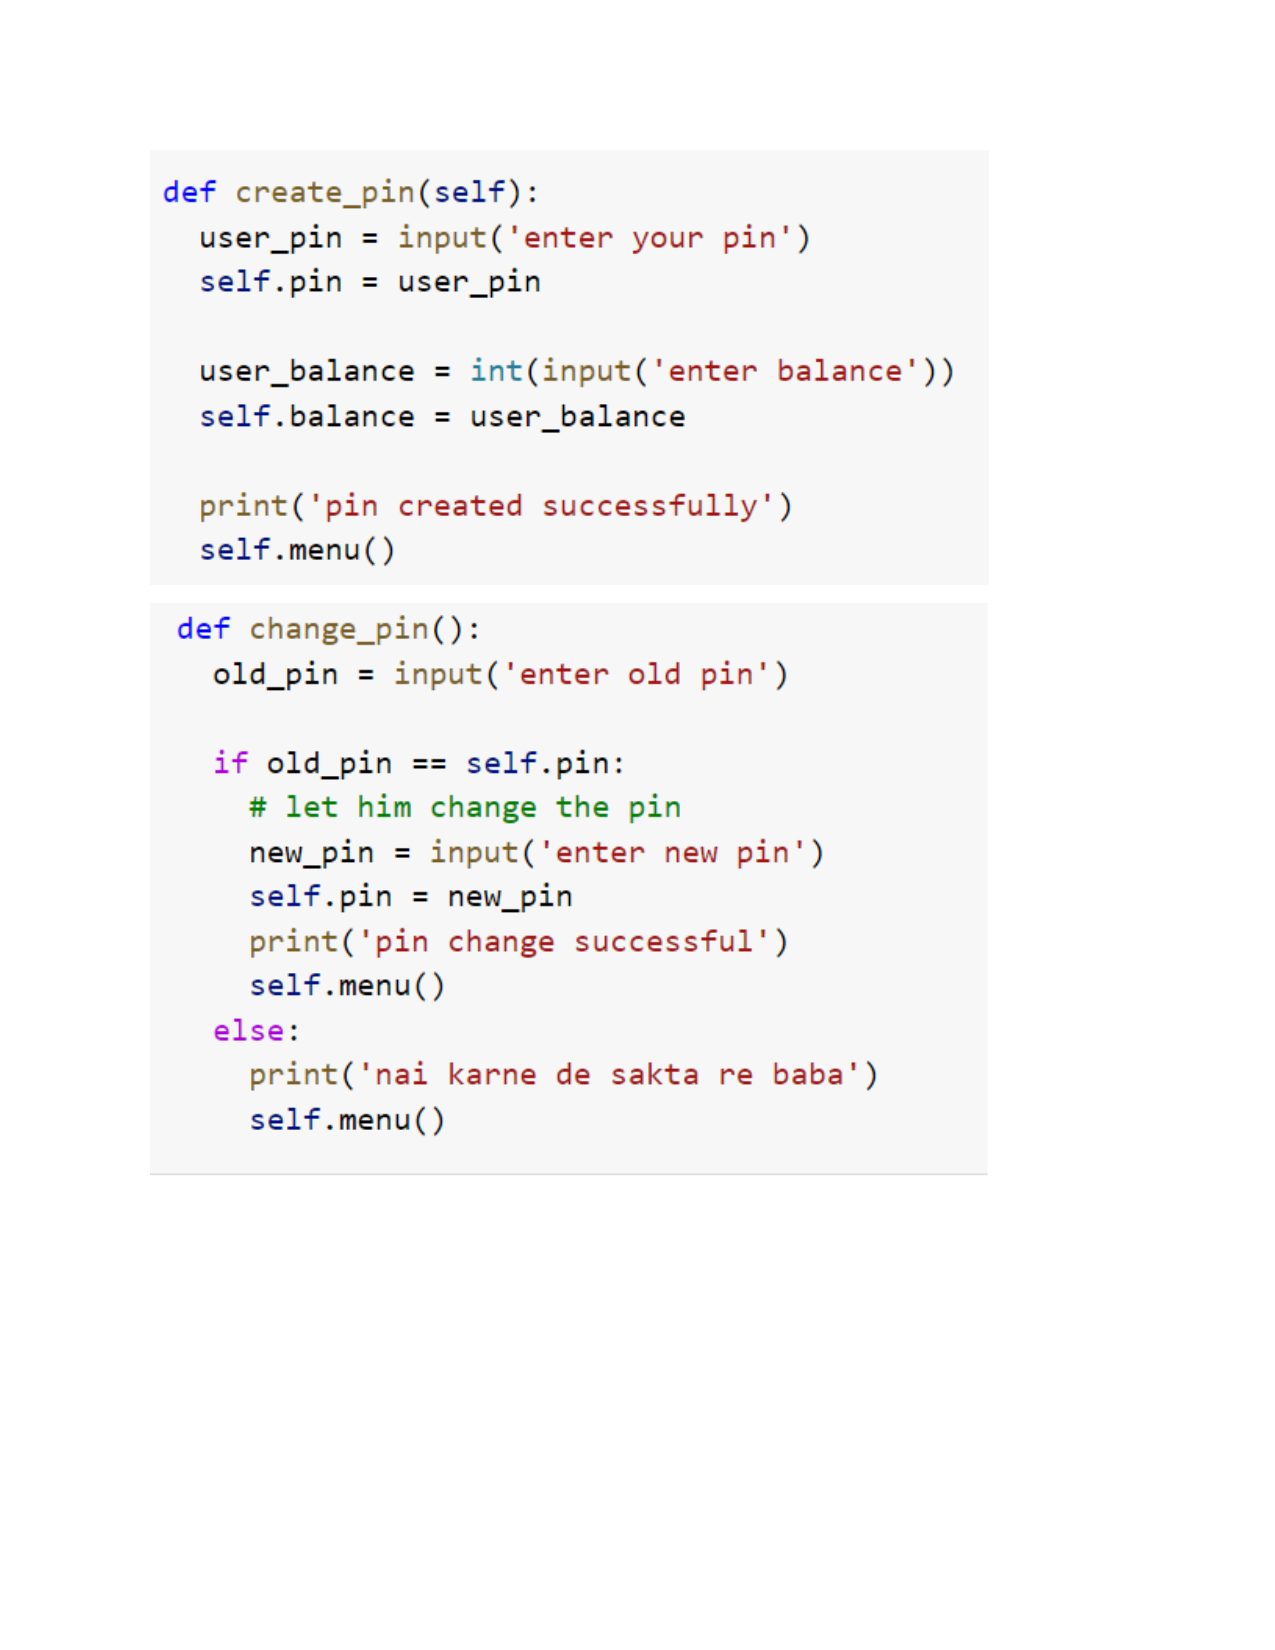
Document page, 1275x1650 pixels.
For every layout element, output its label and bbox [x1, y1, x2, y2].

picture [150, 150, 989, 585]
picture [150, 603, 988, 1180]
